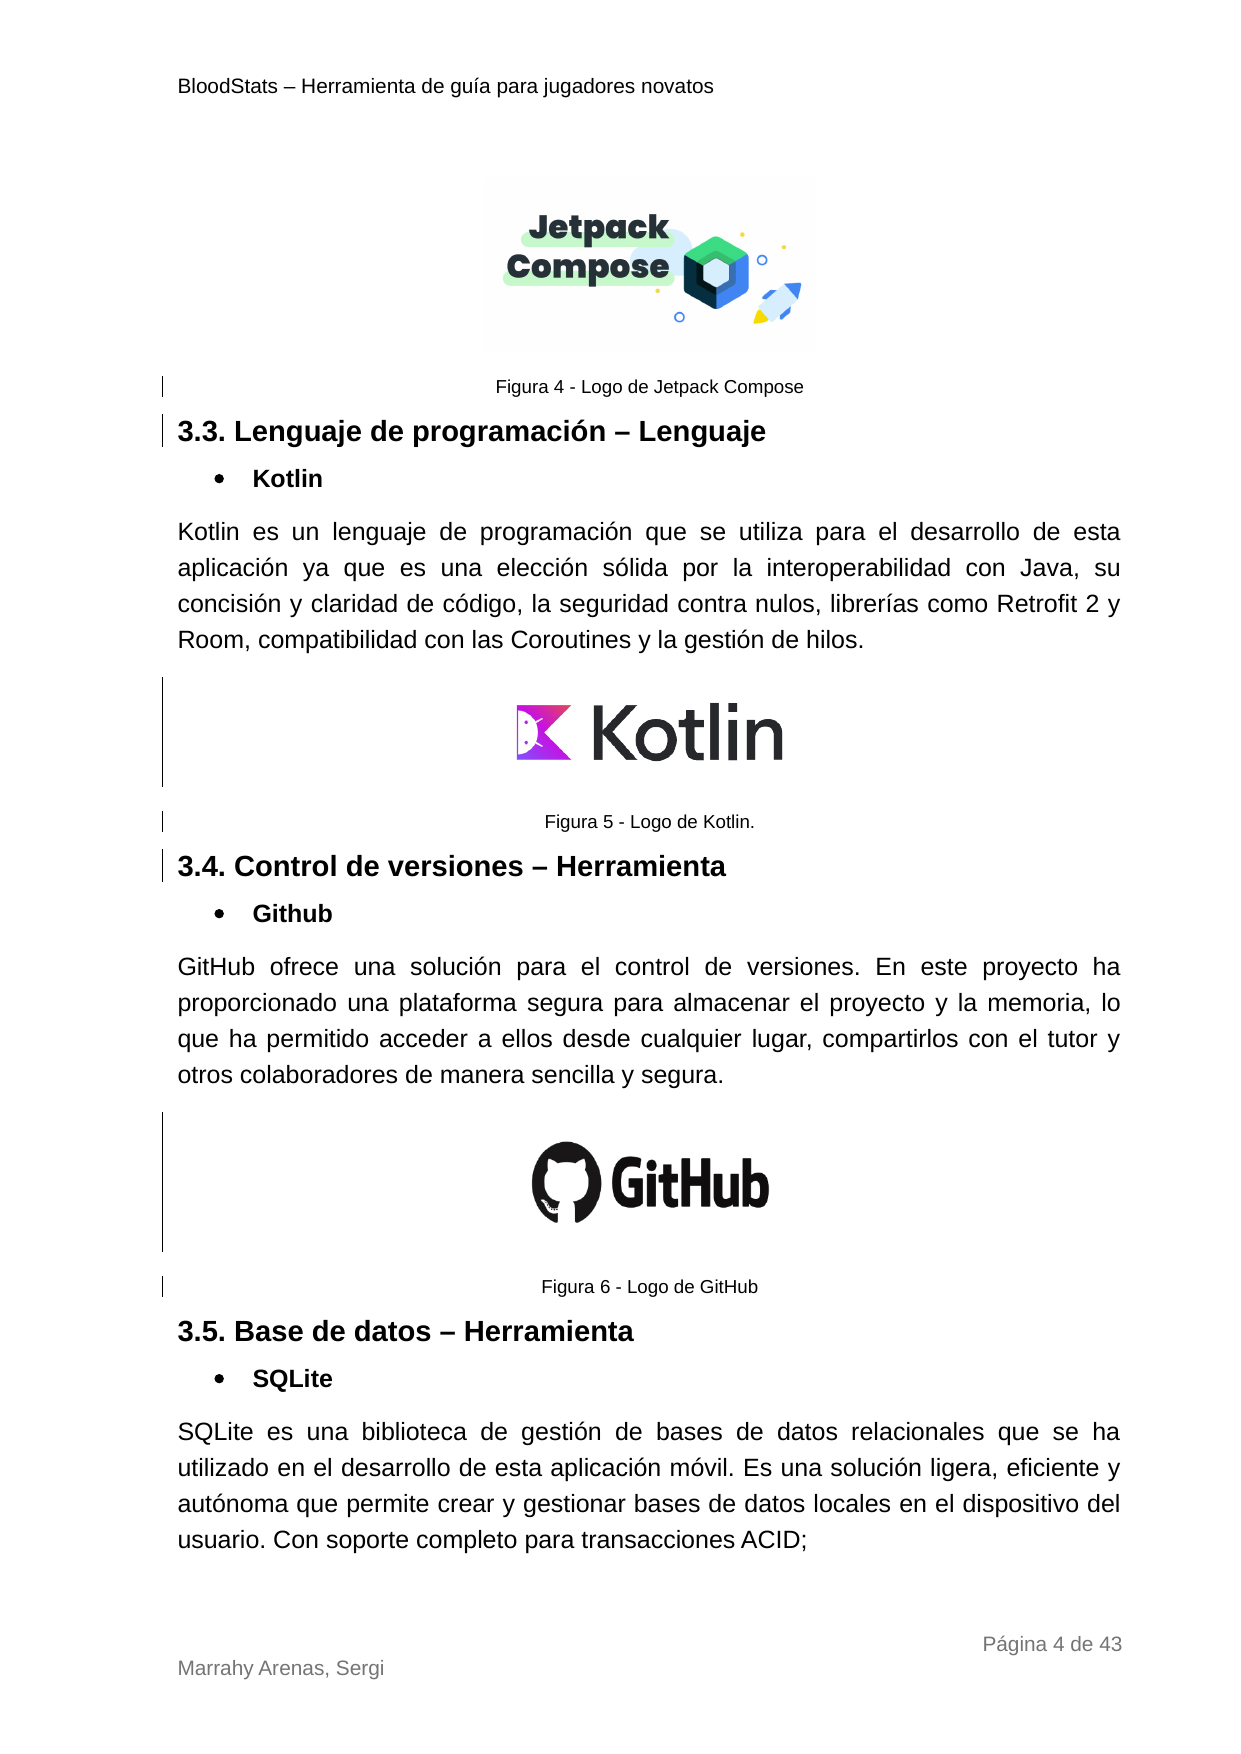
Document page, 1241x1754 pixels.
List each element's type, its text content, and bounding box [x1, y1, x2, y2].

text Figura 5 - Logo de Kotlin. [177, 811, 1122, 832]
list Github [215, 899, 1122, 928]
picture [493, 1112, 807, 1252]
text SQLite es una biblioteca de gestión de bases de datos relacionales que se ha utilizado en el desarrollo de esta aplicación móvil. Es una solución ligera, eficiente y autónoma que permite crear y gestionar bases de datos locales en el dispositivo del usuario. Con soporte completo para transacciones ACID; [177, 1417, 1122, 1553]
subtitle 3.5. Base de datos – Herramienta [177, 1314, 1122, 1347]
subtitle 3.4. Control de versiones – Herramienta [177, 849, 1122, 882]
subtitle 3.3. Lenguaje de programación – Lenguaje [177, 414, 1122, 447]
text GitHub ofrece una solución para el control de versiones. En este proyecto ha proporcionado una plataforma segura para almacenar el proyecto y la memoria, lo que ha permitido acceder a ellos desde cualquier lugar, compartirlos con el tutor y otros colaboradores de manera sencilla y segura. [177, 952, 1122, 1088]
text Figura 4 - Logo de Jetpack Compose [177, 376, 1122, 397]
list Kotlin [215, 464, 1122, 493]
text Kotlin es un lenguaje de programación que se utiliza para el desarrollo de esta aplicación ya que es una elección sólida por la interoperabilidad con Java, su concisión y claridad de código, la seguridad contra nulos, librerías como Retrofit 2 y Room, compatibilidad con las Coroutines y la gestión de hilos. [177, 517, 1122, 653]
list SQLite [215, 1364, 1122, 1393]
picture [489, 677, 810, 787]
text Figura 6 - Logo de GitHub [177, 1276, 1122, 1297]
picture [484, 177, 816, 352]
